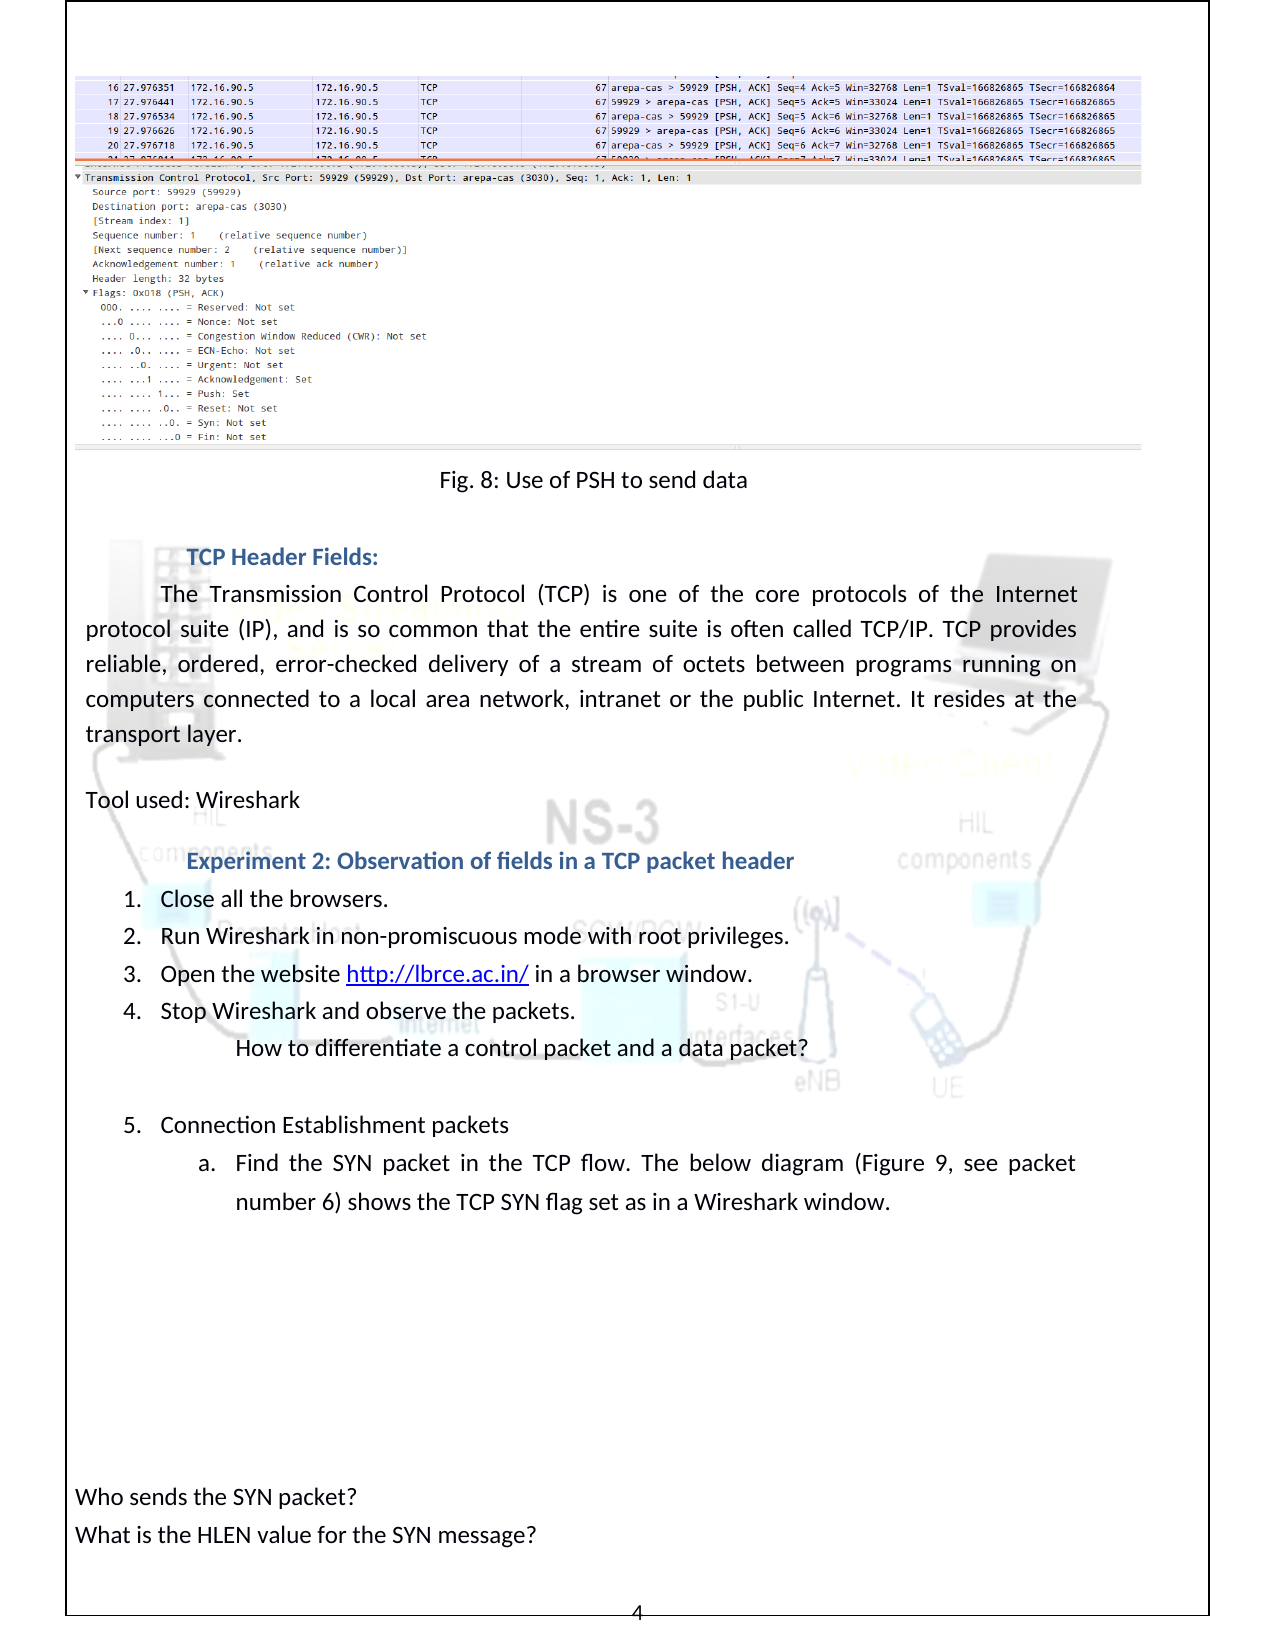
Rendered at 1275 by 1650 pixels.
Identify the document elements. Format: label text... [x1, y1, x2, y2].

list Stop Wireshark and observe the packets. [123, 995, 1200, 1025]
text Who sends the SYN packet? [75, 1481, 1200, 1512]
text What is the HLEN value for the SYN message? [75, 1519, 1077, 1549]
list Open the website http://lbrce.ac.in/ in a browser window. [123, 958, 1200, 989]
text Fig. 8: Use of PSH to send data [147, 464, 1041, 495]
text The Transmission Control Protocol (TCP) is one of the core protocols of the Internet protocol suite (IP), and is so common that the entire suite is often called TCP/IP. TCP provides reliable, ordered, error-checked delivery of a stream of octets between programs running on computers connected to a local area network, intranet or the public Internet. It resides at the transport layer. [85, 578, 1079, 749]
list Find the SYN packet in the TCP flow. The below diagram (Figure 9, see packet number 6) shows the TCP SYN flag set as in a Wireshark window. [198, 1147, 1077, 1217]
list Connection Establishment packets [123, 1109, 1200, 1140]
picture [75, 76, 1142, 450]
text How to differentiate a control packet and a data packet? [235, 1033, 1200, 1063]
list Close all the browsers. [123, 883, 1200, 913]
subtitle TCP Header Fields: [131, 541, 1200, 571]
text Tool used: Wireshark [85, 784, 1200, 815]
list Run Wireshark in non-promiscuous mode with root privileges. [123, 920, 1200, 951]
subtitle Experiment 2: Observation of fields in a TCP packet header [131, 845, 1200, 876]
